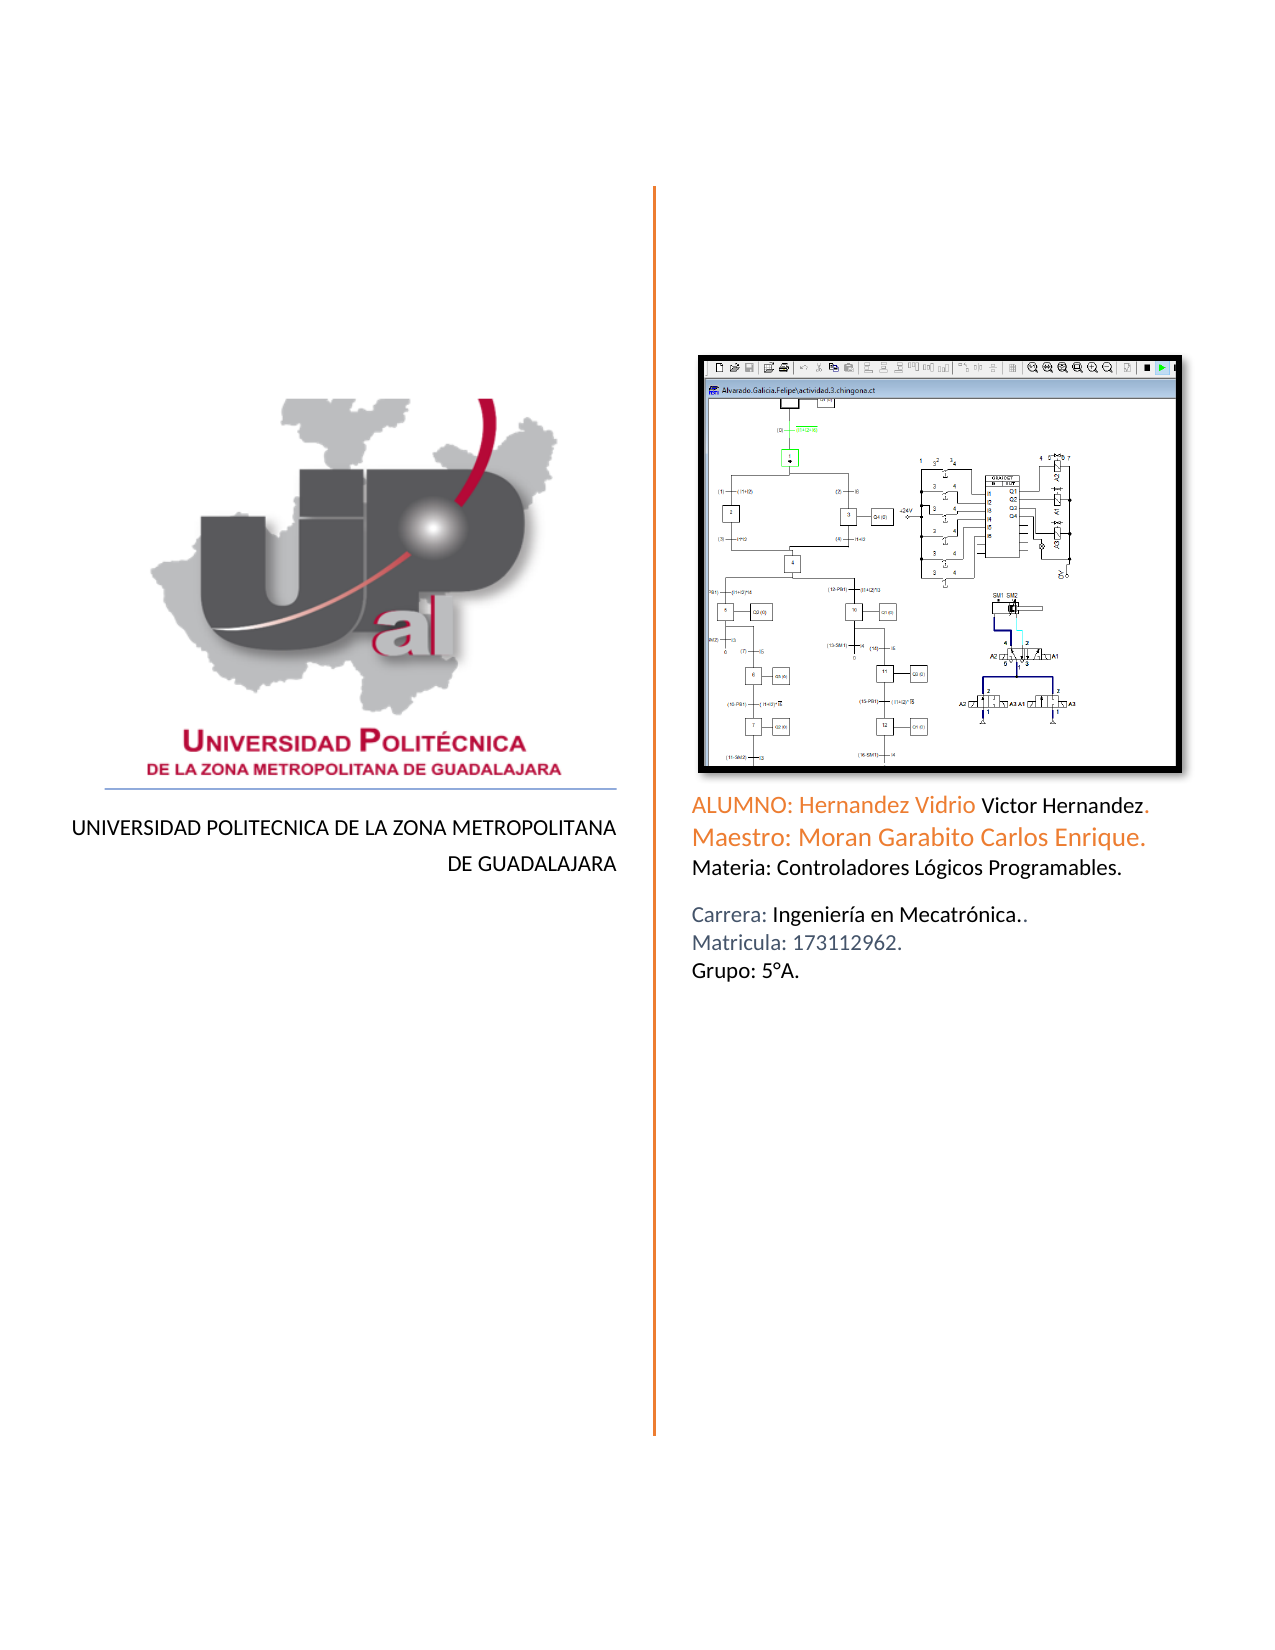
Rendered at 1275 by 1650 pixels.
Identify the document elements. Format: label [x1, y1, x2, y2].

picture [704, 361, 1176, 766]
picture [104, 372, 617, 794]
